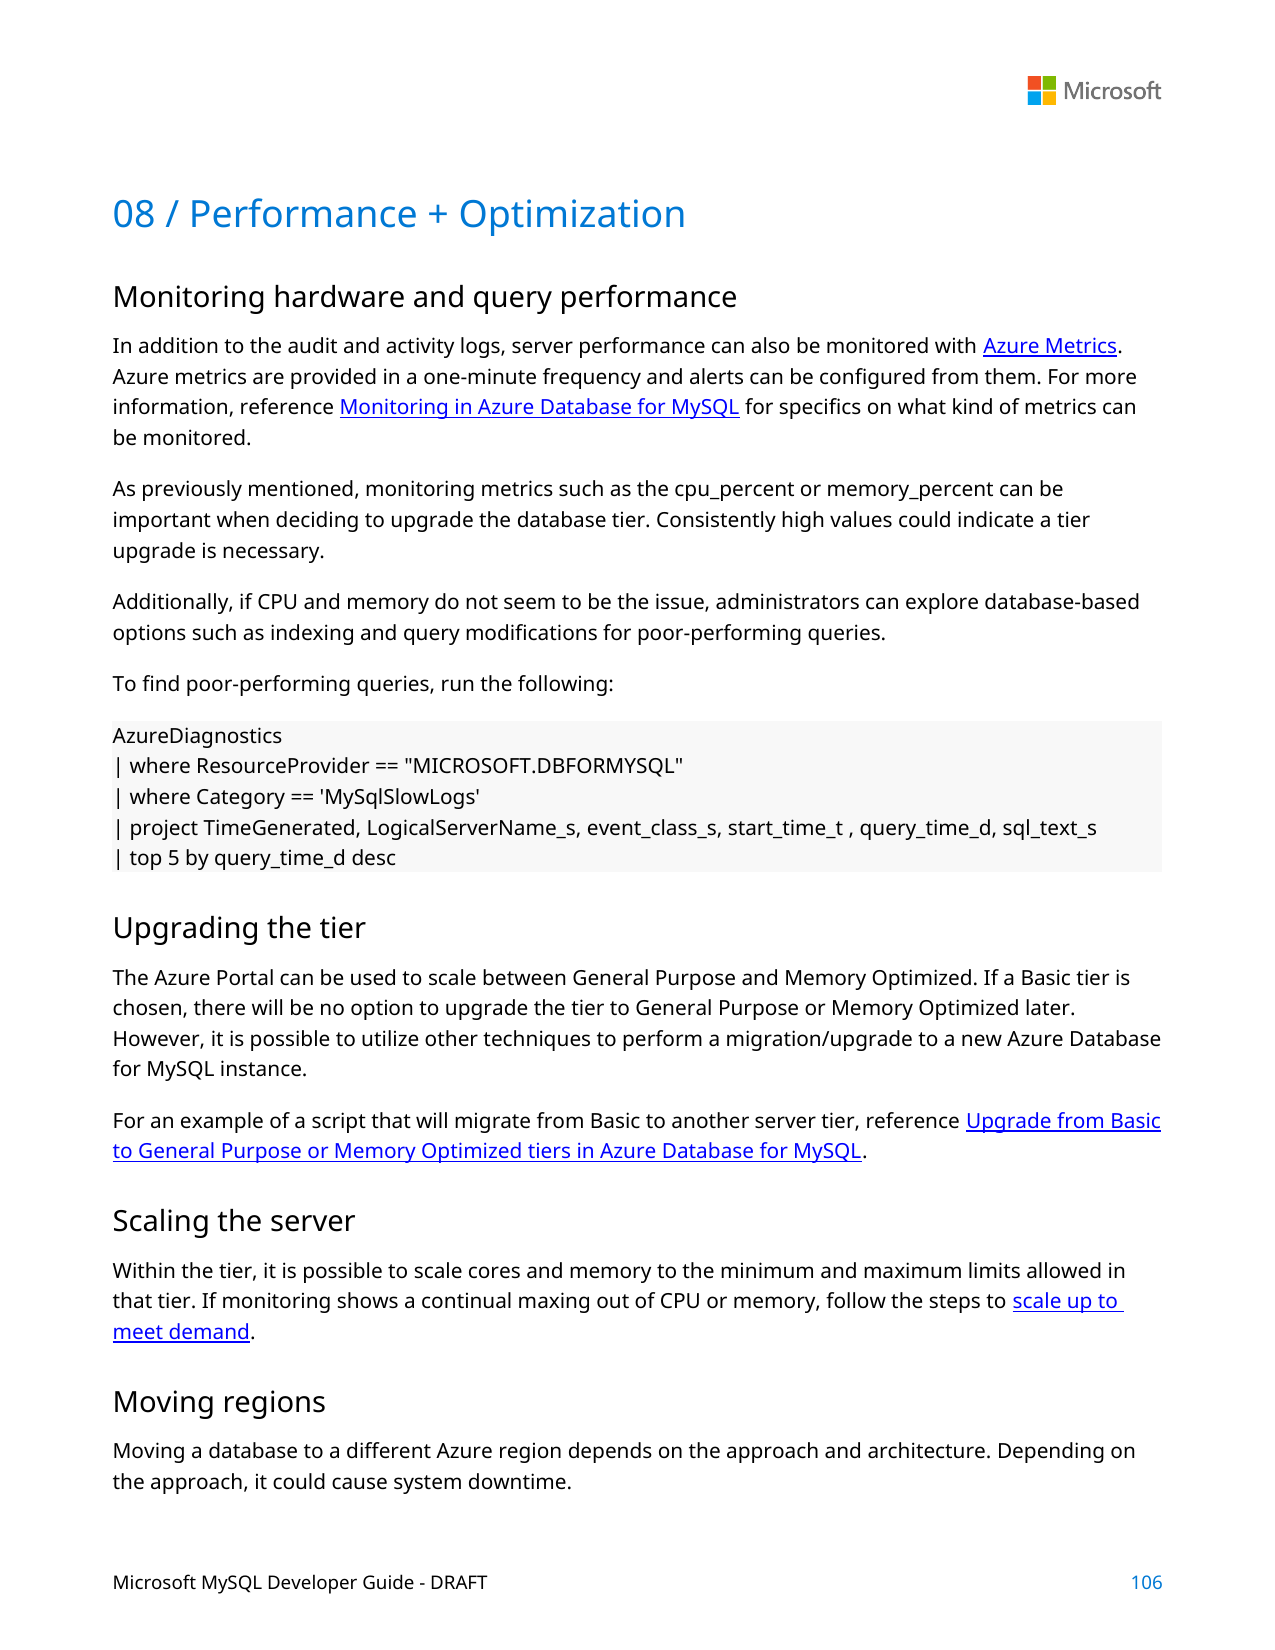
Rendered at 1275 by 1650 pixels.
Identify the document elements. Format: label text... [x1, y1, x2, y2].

text Within the tier, it is possible to scale cores and memory to the minimum and maximum limits allowed in that tier. If monitoring shows a continual maxing out of CPU or memory, follow the steps to scale up to meet demand. [112, 1256, 1162, 1346]
text As previously mentioned, monitoring metrics such as the cpu_percent or memory_percent can be important when deciding to upgrade the database tier. Consistently high values could indicate a tier upgrade is necessary. [112, 474, 1162, 564]
text Additionally, if CPU and memory do not seem to be the issue, administrators can explore database-based options such as indexing and query modifications for poor-performing queries. [112, 587, 1162, 646]
subtitle Moving regions [112, 1381, 1162, 1421]
text To find poor-performing queries, run the following: [112, 669, 1162, 698]
subtitle 08 / Performance + Optimization [112, 187, 1162, 238]
text For an example of a script that will migrate from Basic to another server tier, reference Upgrade from Basic to General Purpose or Memory Optimized tiers in Azure Database for MySQL. [112, 1106, 1162, 1165]
text In addition to the audit and activity logs, server performance can also be monitored with Azure Metrics. Azure metrics are provided in a one-minute frequency and alerts can be configured from them. For more information, reference Monitoring in Azure Database for MySQL for specifics on what kind of metrics can be monitored. [112, 331, 1162, 452]
subtitle Scaling the server [112, 1201, 1162, 1240]
subtitle Upgrading the tier [112, 907, 1162, 947]
picture [1026, 75, 1163, 107]
text The Azure Portal can be used to scale between General Purpose and Memory Optimized. If a Basic tier is chosen, there will be no option to upgrade the tier to General Purpose or Memory Optimized later. However, it is possible to utilize other techniques to perform a migration/upgrade to a new Azure Database for MySQL instance. [112, 963, 1162, 1083]
text Moving a database to a different Azure region depends on the approach and architecture. Depending on the approach, it could cause system downtime. [112, 1436, 1162, 1495]
text AzureDiagnostics | where ResourceProvider == "MICROSOFT.DBFORMYSQL" | where Category == 'MySqlSlowLogs' | project TimeGenerated, LogicalServerName_s, event_class_s, start_time_t , query_time_d, sql_text_s | top 5 by query_time_d desc [112, 721, 1162, 872]
subtitle Monitoring hardware and query performance [112, 276, 1162, 316]
